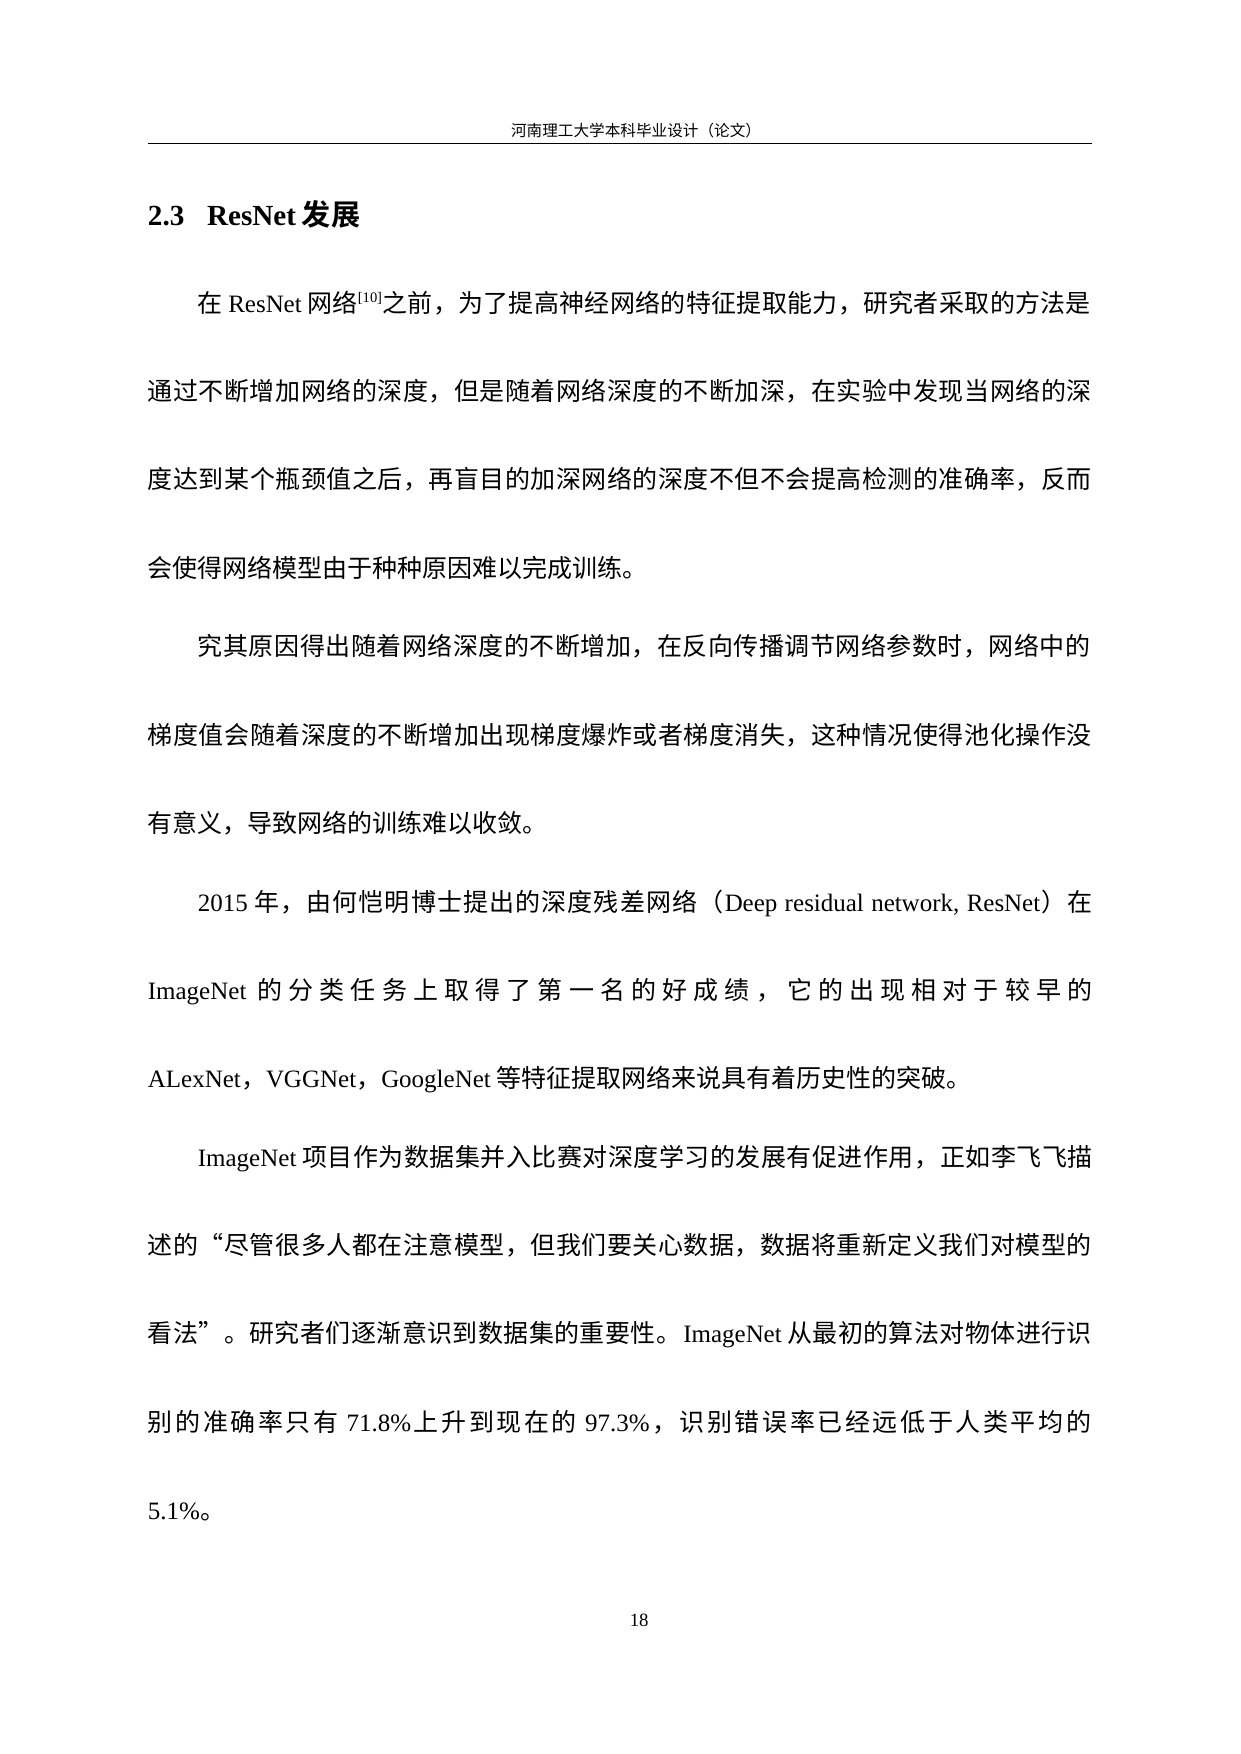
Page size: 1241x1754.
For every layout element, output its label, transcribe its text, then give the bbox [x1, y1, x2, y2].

text 究其原因得出随着网络深度的不断增加，在反向传播调节网络参数时，网络中的梯度值会随着深度的不断增加出现梯度爆炸或者梯度消失，这种情况使得池化操作没有意义，导致网络的训练难以收敛。 [148, 611, 1092, 855]
text 2015年，由何恺明博士提出的深度残差网络（Deep residual network, ResNet）在ImageNet的分类任务上取得了第一名的好成绩，它的出现相对于较早的ALexNet，VGGNet，GoogleNet等特征提取网络来说具有着历史性的突破。 [148, 866, 1092, 1111]
text ImageNet项目作为数据集并入比赛对深度学习的发展有促进作用，正如李飞飞描述的“尽管很多人都在注意模型，但我们要关心数据，数据将重新定义我们对模型的看法”。研究者们逐渐意识到数据集的重要性。ImageNet从最初的算法对物体进行识别的准确率只有71.8%上升到现在的97.3%，识别错误率已经远低于人类平均的5.1%。 [148, 1121, 1092, 1542]
subtitle ResNet发展 [148, 178, 1092, 246]
text 在ResNet网络[10]之前，为了提高神经网络的特征提取能力，研究者采取的方法是通过不断增加网络的深度，但是随着网络深度的不断加深，在实验中发现当网络的深度达到某个瓶颈值之后，再盲目的加深网络的深度不但不会提高检测的准确率，反而会使得网络模型由于种种原因难以完成训练。 [148, 268, 1092, 600]
